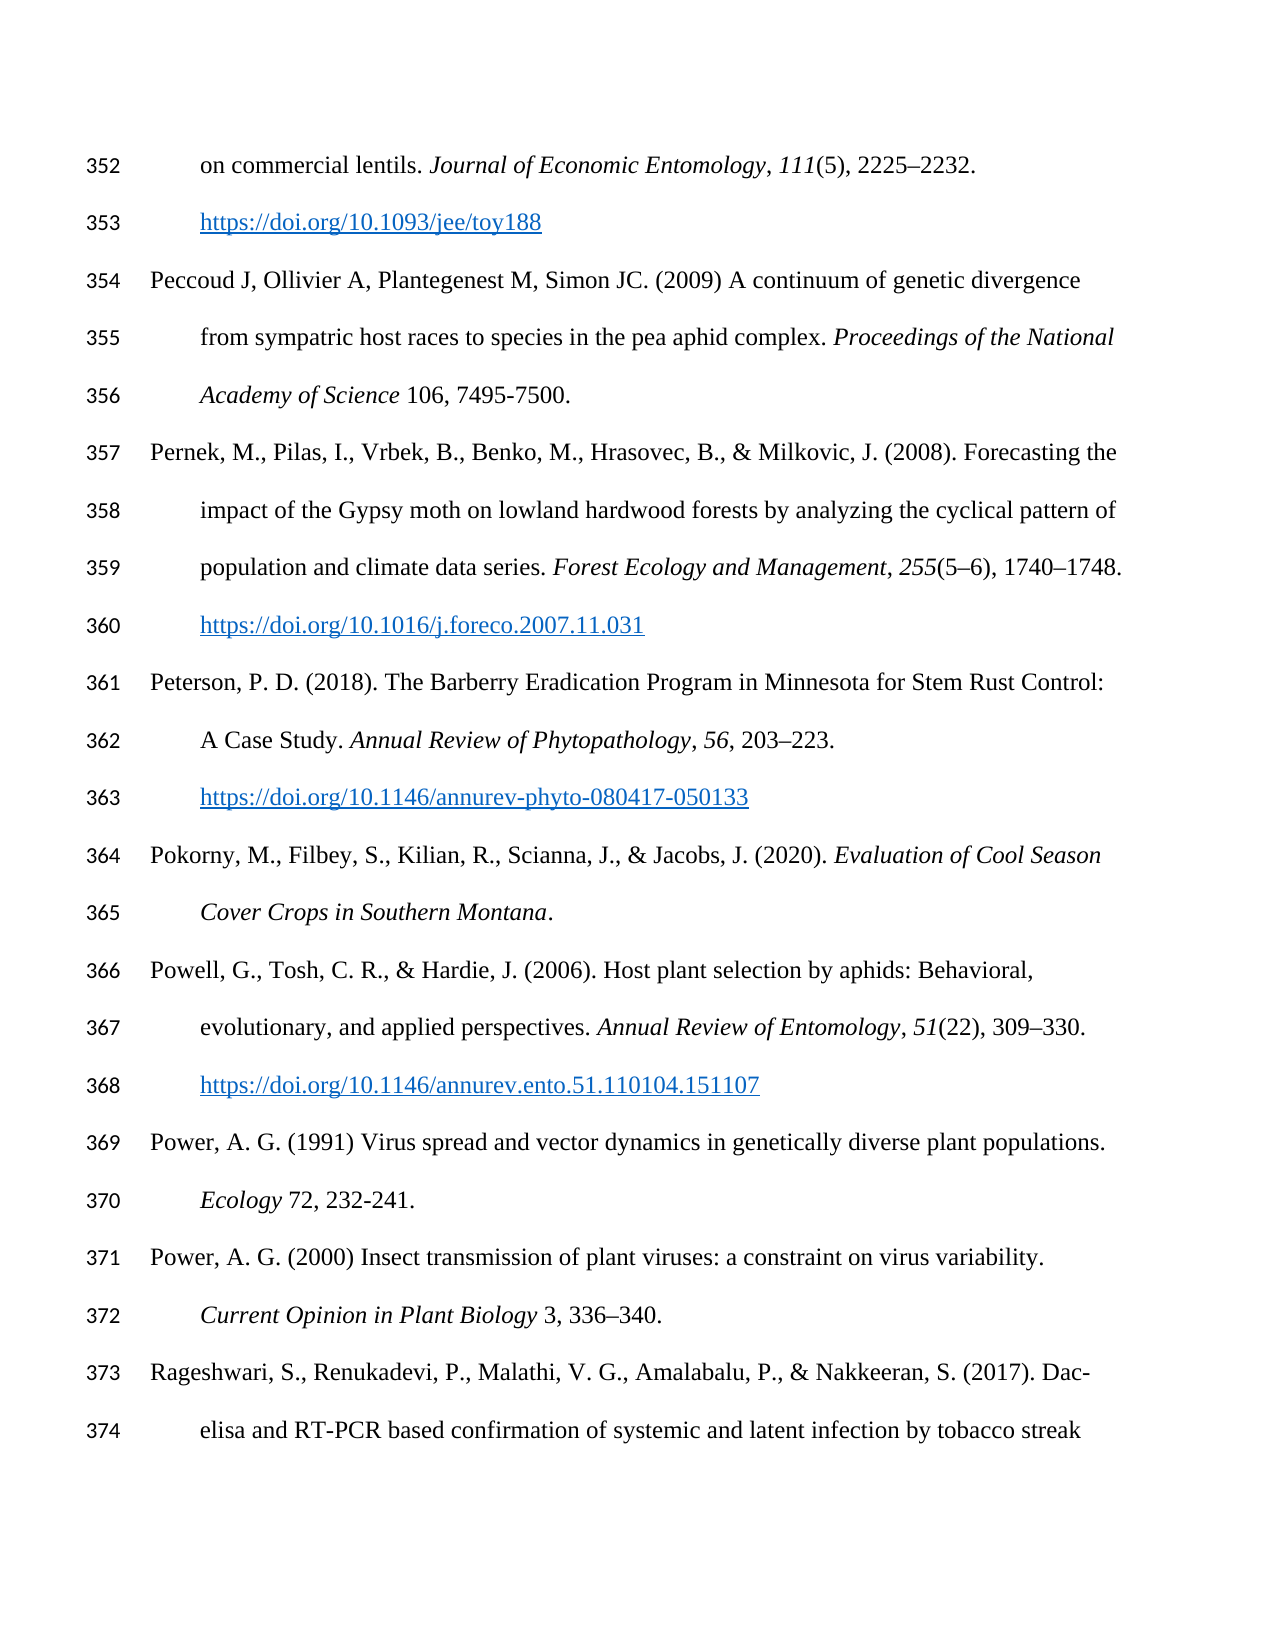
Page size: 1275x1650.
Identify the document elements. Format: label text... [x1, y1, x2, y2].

text Peccoud J, Ollivier A, Plantegenest M, Simon JC. (2009) A continuum of genetic divergence from sympatric host races to species in the pea aphid complex. Proceedings of the National Academy of Science 106, 7495-7500. [150, 265, 1125, 409]
text Pernek, M., Pilas, I., Vrbek, B., Benko, M., Hrasovec, B., & Milkovic, J. (2008). Forecasting the impact of the Gypsy moth on lowland hardwood forests by analyzing the cyclical pattern of population and climate data series. Forest Ecology and Management, 255(5–6), 1740–1748. https://doi.org/10.1016/j.foreco.2007.11.031 [150, 437, 1125, 639]
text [150, 150, 1125, 236]
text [150, 1357, 1125, 1444]
text Peterson, P. D. (2018). The Barberry Eradication Program in Minnesota for Stem Rust Control: A Case Study. Annual Review of Phytopathology, 56, 203–223. https://doi.org/10.1146/annurev-phyto-080417-050133 [150, 667, 1125, 811]
text Pokorny, M., Filbey, S., Kilian, R., Scianna, J., & Jacobs, J. (2020). Evaluation of Cool Season Cover Crops in Southern Montana. [150, 840, 1125, 926]
text Power, A. G. (2000) Insect transmission of plant viruses: a constraint on virus variability. Current Opinion in Plant Biology 3, 336–340. [150, 1242, 1125, 1329]
text Power, A. G. (1991) Virus spread and vector dynamics in genetically diverse plant populations. Ecology 72, 232-241. [150, 1127, 1125, 1214]
text Powell, G., Tosh, C. R., & Hardie, J. (2006). Host plant selection by aphids: Behavioral, evolutionary, and applied perspectives. Annual Review of Entomology, 51(22), 309–330. https://doi.org/10.1146/annurev.ento.51.110104.151107 [150, 955, 1125, 1099]
